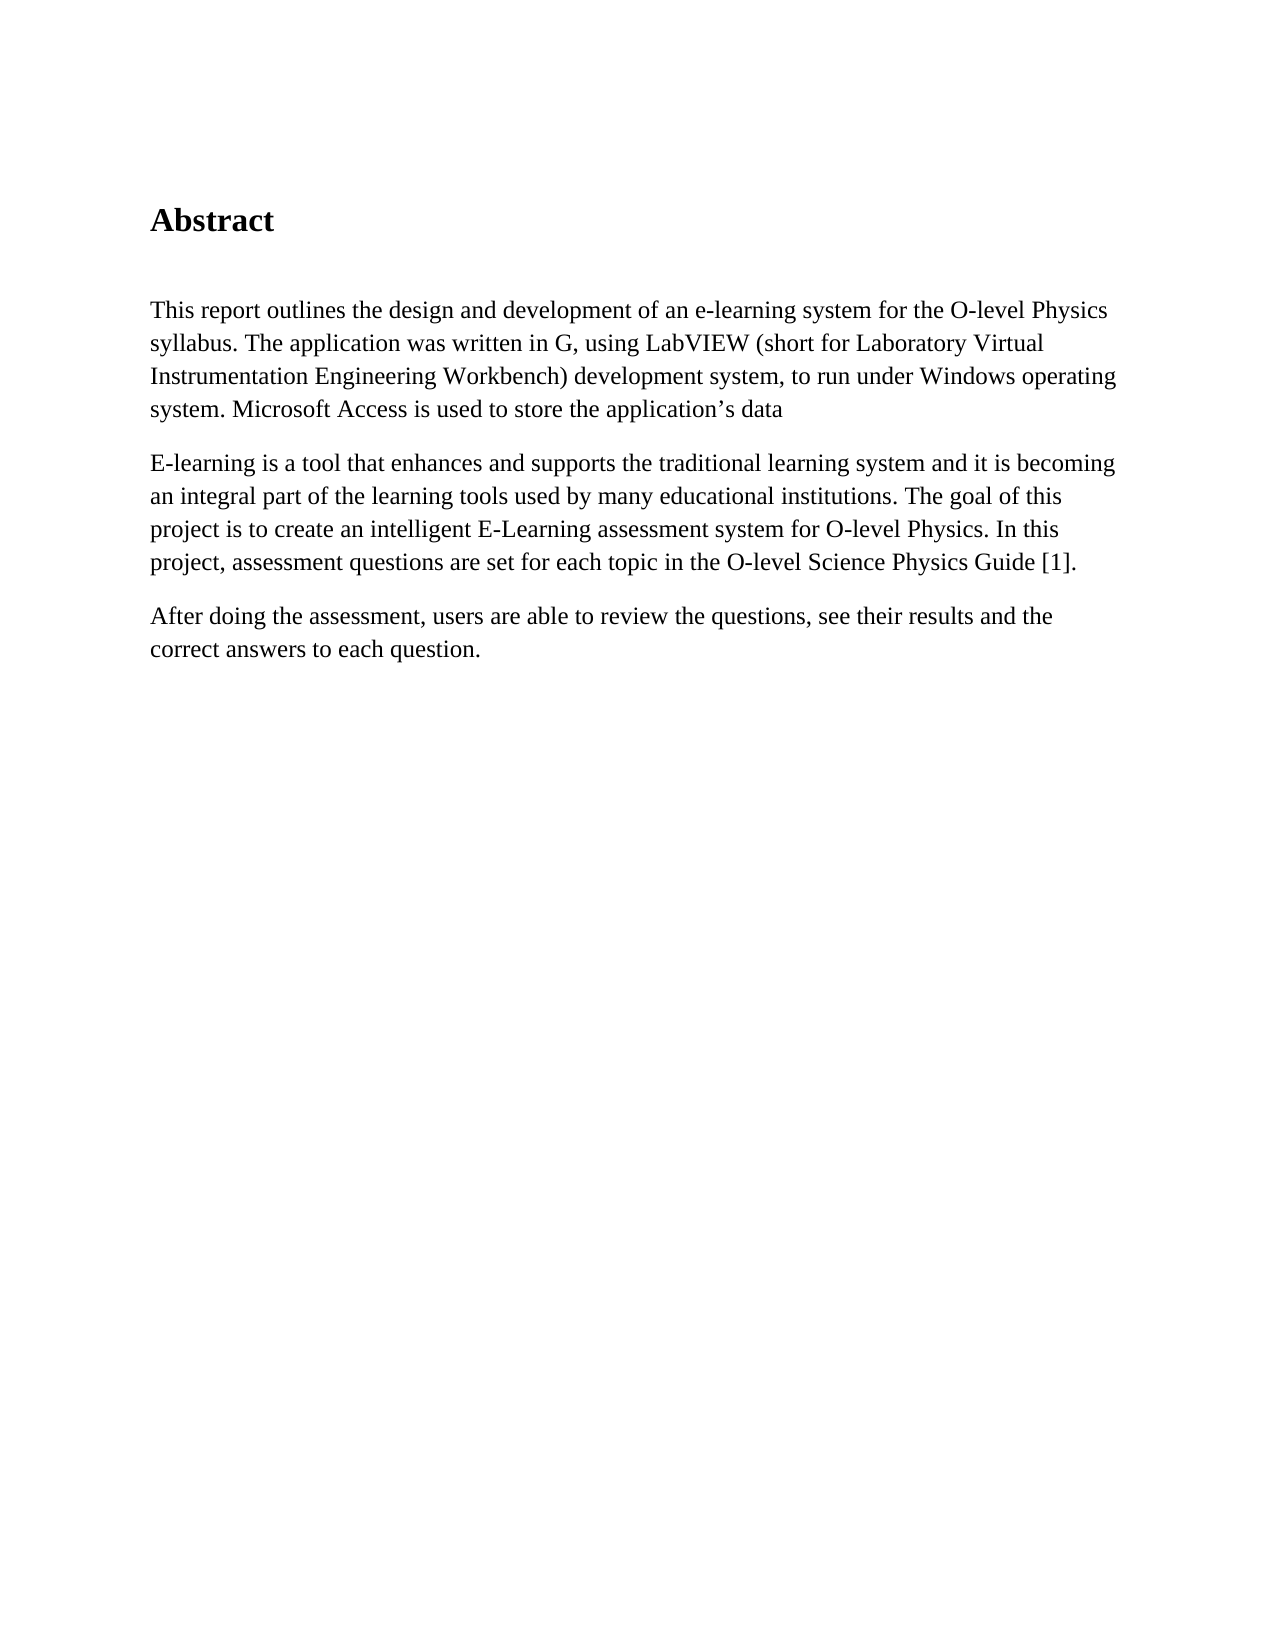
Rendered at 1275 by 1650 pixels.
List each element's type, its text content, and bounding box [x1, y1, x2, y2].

text After doing the assessment, users are able to review the questions, see their results and the correct answers to each question. [150, 601, 1125, 663]
text E-learning is a tool that enhances and supports the traditional learning system and it is becoming an integral part of the learning tools used by many educational institutions. The goal of this project is to create an intelligent E-Learning assessment system for O-level Physics. In this project, assessment questions are set for each topic in the O-level Science Physics Guide [1]. [150, 448, 1125, 576]
text This report outlines the design and development of an e-learning system for the O-level Physics syllabus. The application was written in G, using LabVIEW (short for Laboratory Virtual Instrumentation Engineering Workbench) development system, to run under Windows operating system. Microsoft Access is used to store the application’s data [150, 295, 1125, 423]
subtitle Abstract [150, 200, 1125, 238]
